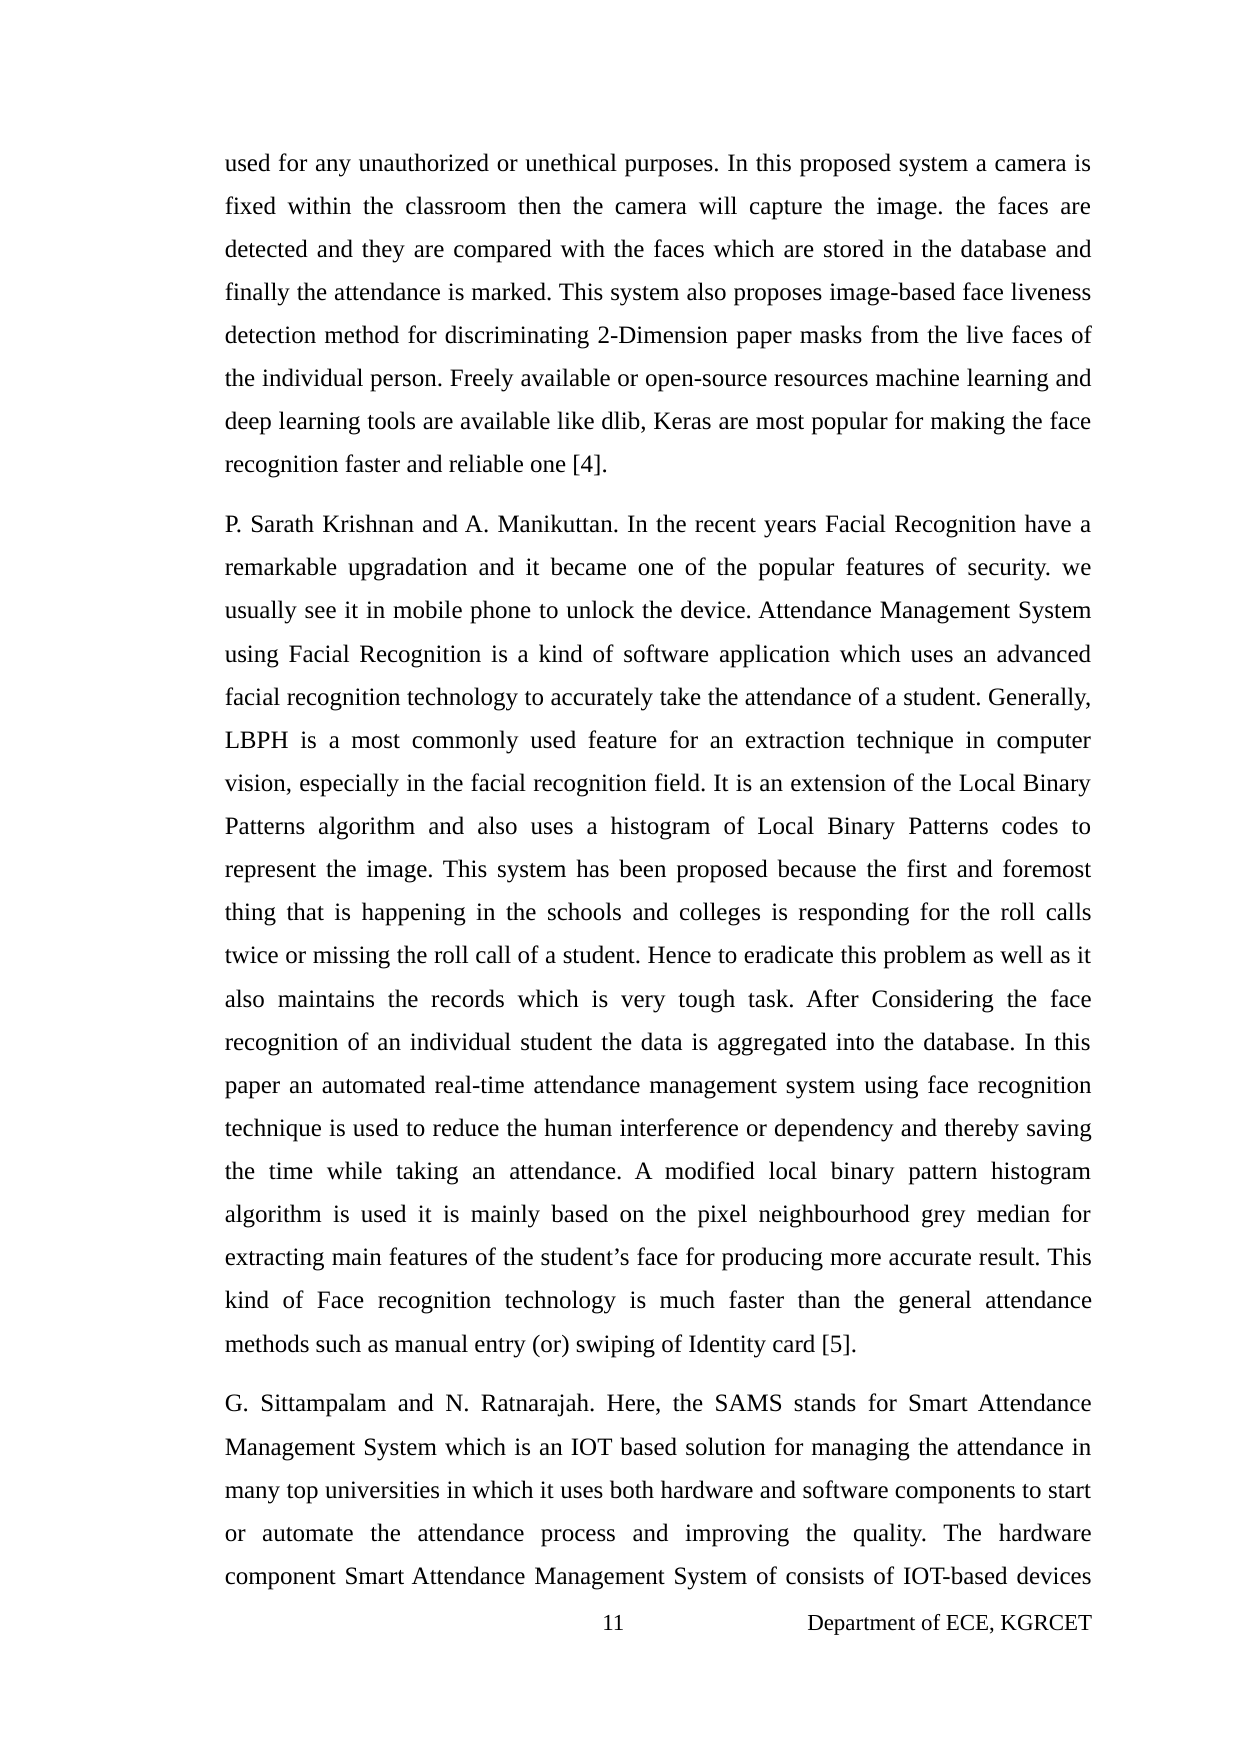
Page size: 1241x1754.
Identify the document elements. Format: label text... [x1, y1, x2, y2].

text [224, 148, 1092, 478]
text P. Sarath Krishnan and A. Manikuttan. In the recent years Facial Recognition have a remarkable upgradation and it became one of the popular features of security. we usually see it in mobile phone to unlock the device. Attendance Management System using Facial Recognition is a kind of software application which uses an advanced facial recognition technology to accurately take the attendance of a student. Generally, LBPH is a most commonly used feature for an extraction technique in computer vision, especially in the facial recognition field. It is an extension of the Local Binary Patterns algorithm and also uses a histogram of Local Binary Patterns codes to represent the image. This system has been proposed because the first and foremost thing that is happening in the schools and colleges is responding for the roll calls twice or missing the roll call of a student. Hence to eradicate this problem as well as it also maintains the records which is very tough task. After Considering the face recognition of an individual student the data is aggregated into the database. In this paper an automated real-time attendance management system using face recognition technique is used to reduce the human interference or dependency and thereby saving the time while taking an attendance. A modified local binary pattern histogram algorithm is used it is mainly based on the pixel neighbourhood grey median for extracting main features of the student’s face for producing more accurate result. This kind of Face recognition technology is much faster than the general attendance methods such as manual entry (or) swiping of Identity card [5]. [224, 509, 1092, 1357]
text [224, 1388, 1092, 1590]
